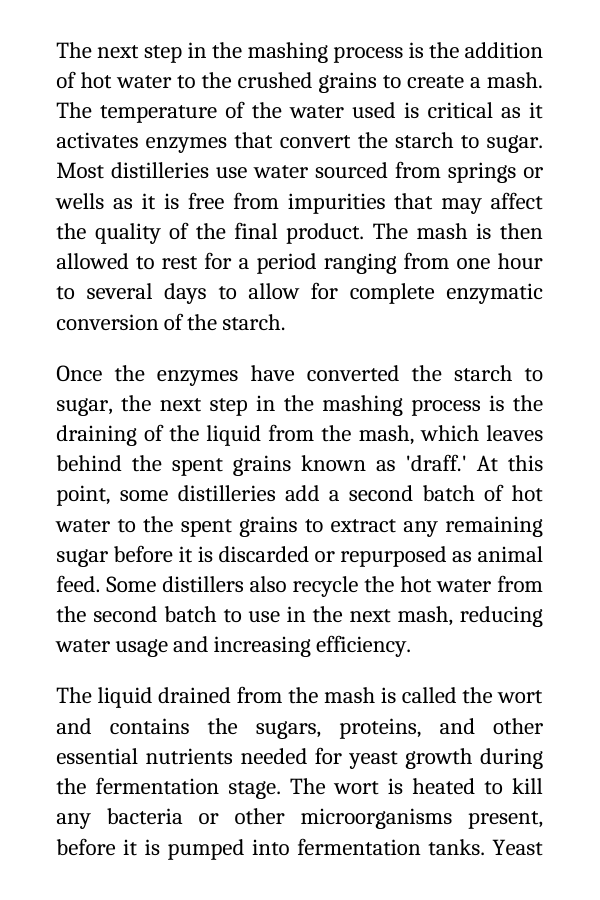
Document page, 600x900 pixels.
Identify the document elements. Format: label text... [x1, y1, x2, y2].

text The next step in the mashing process is the addition of hot water to the crushed grains to create a mash. The temperature of the water used is critical as it activates enzymes that convert the starch to sugar. Most distilleries use water sourced from springs or wells as it is free from impurities that may affect the quality of the final product. The mash is then allowed to rest for a period ranging from one hour to several days to allow for complete enzymatic conversion of the starch. [56, 37, 544, 336]
text Once the enzymes have converted the starch to sugar, the next step in the mashing process is the draining of the liquid from the mash, which leaves behind the spent grains known as 'draff.' At this point, some distilleries add a second batch of hot water to the spent grains to extract any remaining sugar before it is discarded or repurposed as animal feed. Some distillers also recycle the hot water from the second batch to use in the next mash, reducing water usage and increasing efficiency. [56, 360, 544, 659]
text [56, 683, 544, 861]
